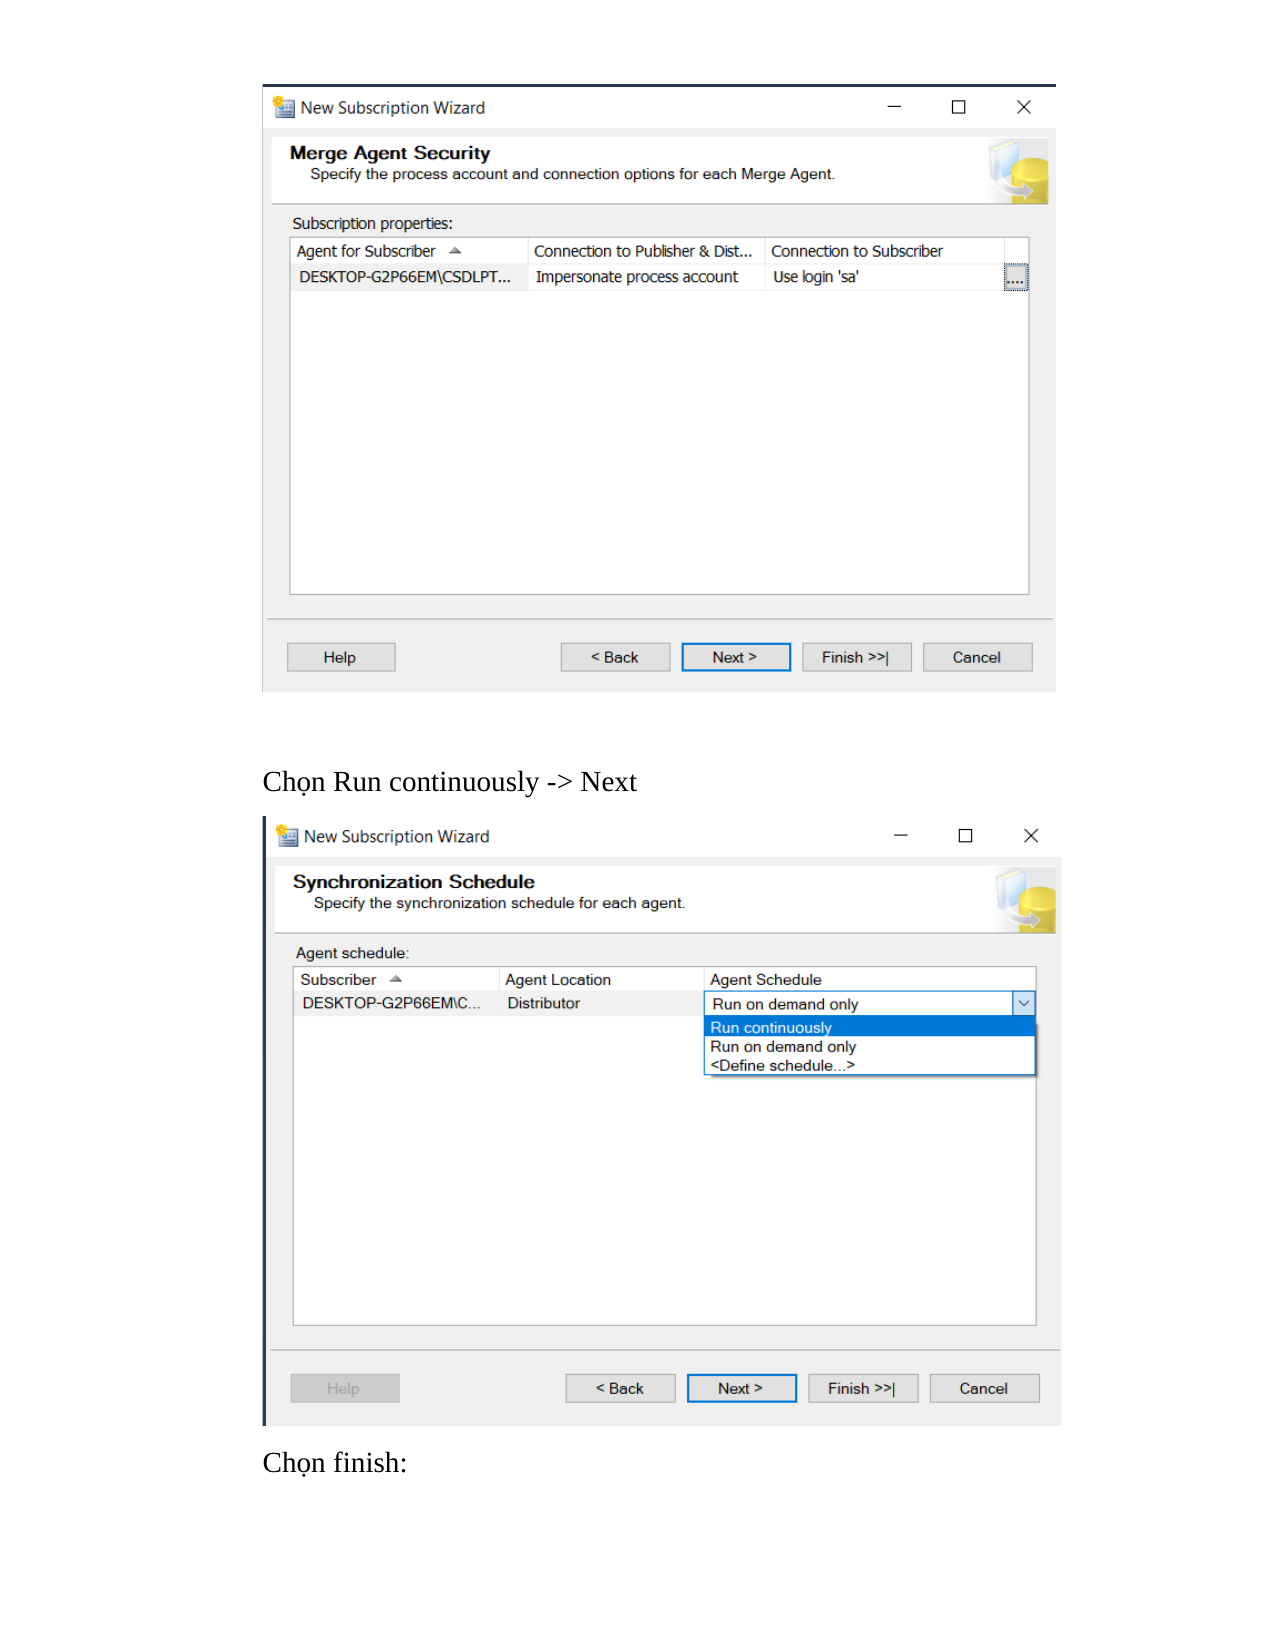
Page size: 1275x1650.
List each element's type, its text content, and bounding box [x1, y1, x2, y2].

text Chọn finish: [225, 1445, 1125, 1479]
text Chọn Run continuously -> Next [262, 764, 1125, 797]
picture [262, 84, 1056, 692]
picture [262, 816, 1062, 1426]
